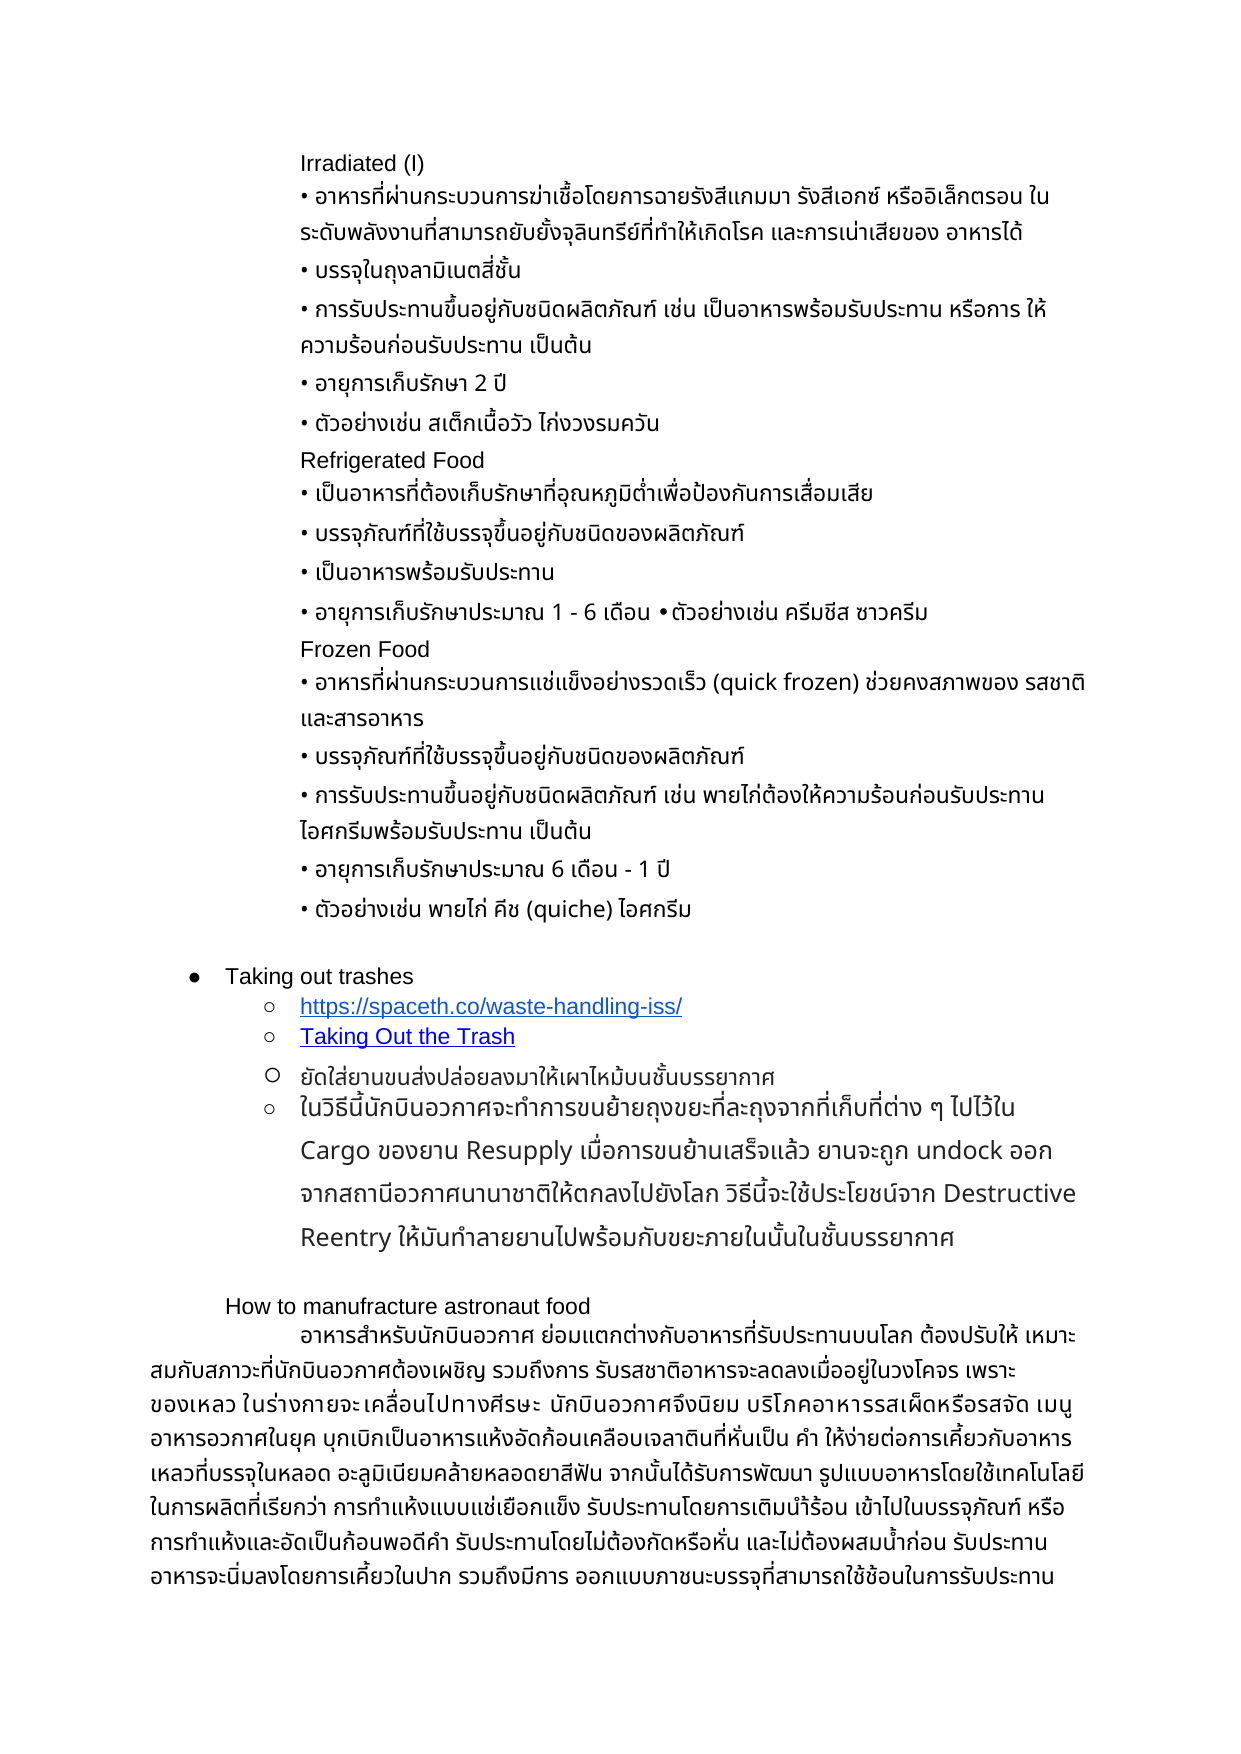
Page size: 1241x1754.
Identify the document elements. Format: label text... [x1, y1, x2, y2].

list https://spaceth.co/waste-handling-iss/ [262, 993, 1090, 1019]
text • เป็นอาหารที่ต้องเก็บรักษาที่อุณหภูมิต่ำเพื่อป้องกันการเสื่อมเสีย [300, 477, 1090, 512]
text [150, 1323, 1090, 1594]
list Taking out trashes [187, 963, 1090, 989]
text • ตัวอย่างเช่น พายไก่ คีช (quiche) ไอศกรีม [300, 893, 1090, 928]
text • เป็นอาหารพร้อมรับประทาน [300, 556, 1090, 591]
text Irradiated (I) [300, 150, 1090, 176]
list ในวิธีนี้นักบินอวกาศจะทำการขนย้ายถุงขยะที่ละถุงจากที่เก็บที่ต่าง ๆ ไปไว้ใน Cargo ของยาน Resupply เมื่อการขนย้านเสร็จแล้ว ยานจะถูก undock ออกจากสถานีอวกาศนานาชาติให้ตกลงไปยังโลก วิธีนี้จะใช้ประโยชน์จาก Destructive Reentry ให้มันทำลายยานไปพร้อมกับขยะภายในนั้นในชั้นบรรยากาศ [262, 1094, 1090, 1257]
text • การรับประทานขึ้นอยู่กับชนิดผลิตภัณฑ์ เช่น พายไก่ต้องให้ความร้อนก่อนรับประทาน ไอศกรีมพร้อมรับประทาน เป็นต้น [300, 779, 1090, 849]
text • อายุการเก็บรักษาประมาณ 6 เดือน - 1 ปี [300, 853, 1090, 888]
text • บรรจุภัณฑ์ที่ใช้บรรจุขึ้นอยู่กับชนิดของผลิตภัณฑ์ [300, 517, 1090, 551]
text • บรรจุภัณฑ์ที่ใช้บรรจุขึ้นอยู่กับชนิดของผลิตภัณฑ์ [300, 740, 1090, 774]
text • อาหารที่ผ่านกระบวนการฆ่าเชื้อโดยการฉายรังสีแกมมา รังสีเอกซ์ หรืออิเล็กตรอน ในระดับพลังงานที่สามารถยับยั้งจุลินทรีย์ที่ทำให้เกิดโรค และการเน่าเสียของ อาหารได้ [300, 180, 1090, 249]
text Frozen Food [300, 636, 1090, 662]
subtitle ยัดใส่ยานขนส่งปล่อยลงมาให้เผาไหม้บนชั้นบรรยากาศ [262, 1053, 1090, 1094]
text • การรับประทานขึ้นอยู่กับชนิดผลิตภัณฑ์ เช่น เป็นอาหารพร้อมรับประทาน หรือการ ให้ความร้อนก่อนรับประทาน เป็นต้น [300, 293, 1090, 363]
text • บรรจุในถุงลามิเนตสี่ชั้น [300, 254, 1090, 288]
text How to manufracture astronaut food [150, 1293, 1090, 1319]
text • อายุการเก็บรักษาประมาณ 1 - 6 เดือน • ตัวอย่างเช่น ครีมชีส ซาวครีม [300, 596, 1090, 631]
text Refrigerated Food [300, 447, 1090, 473]
text • อายุการเก็บรักษา 2 ปี [300, 367, 1090, 402]
text • ตัวอย่างเช่น สเต็กเนื้อวัว ไก่งวงรมควัน [300, 407, 1090, 442]
text • อาหารที่ผ่านกระบวนการแช่แข็งอย่างรวดเร็ว (quick frozen) ช่วยคงสภาพของ รสชาติและสารอาหาร [300, 666, 1090, 735]
list Taking Out the Trash [262, 1023, 1090, 1050]
